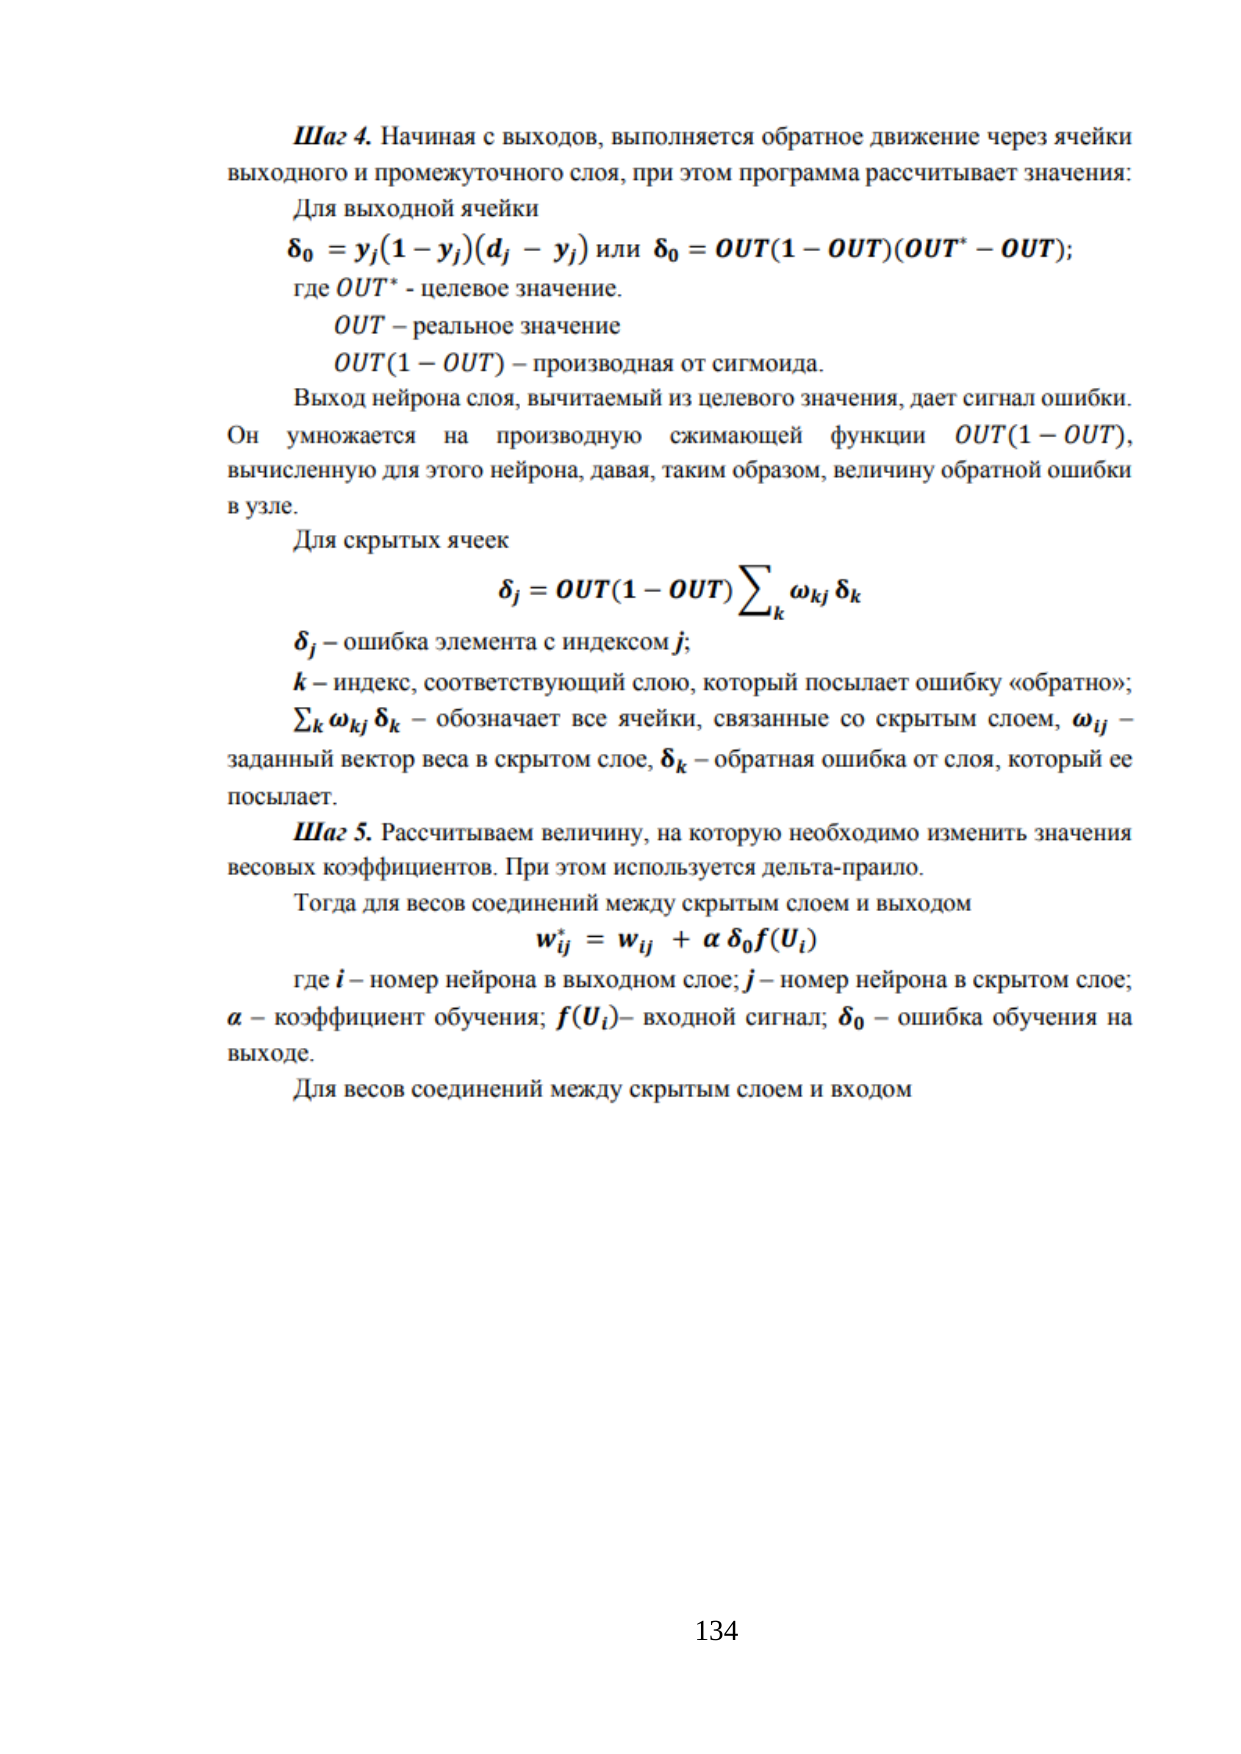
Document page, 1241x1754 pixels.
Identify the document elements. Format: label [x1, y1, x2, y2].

picture [179, 118, 1180, 1108]
